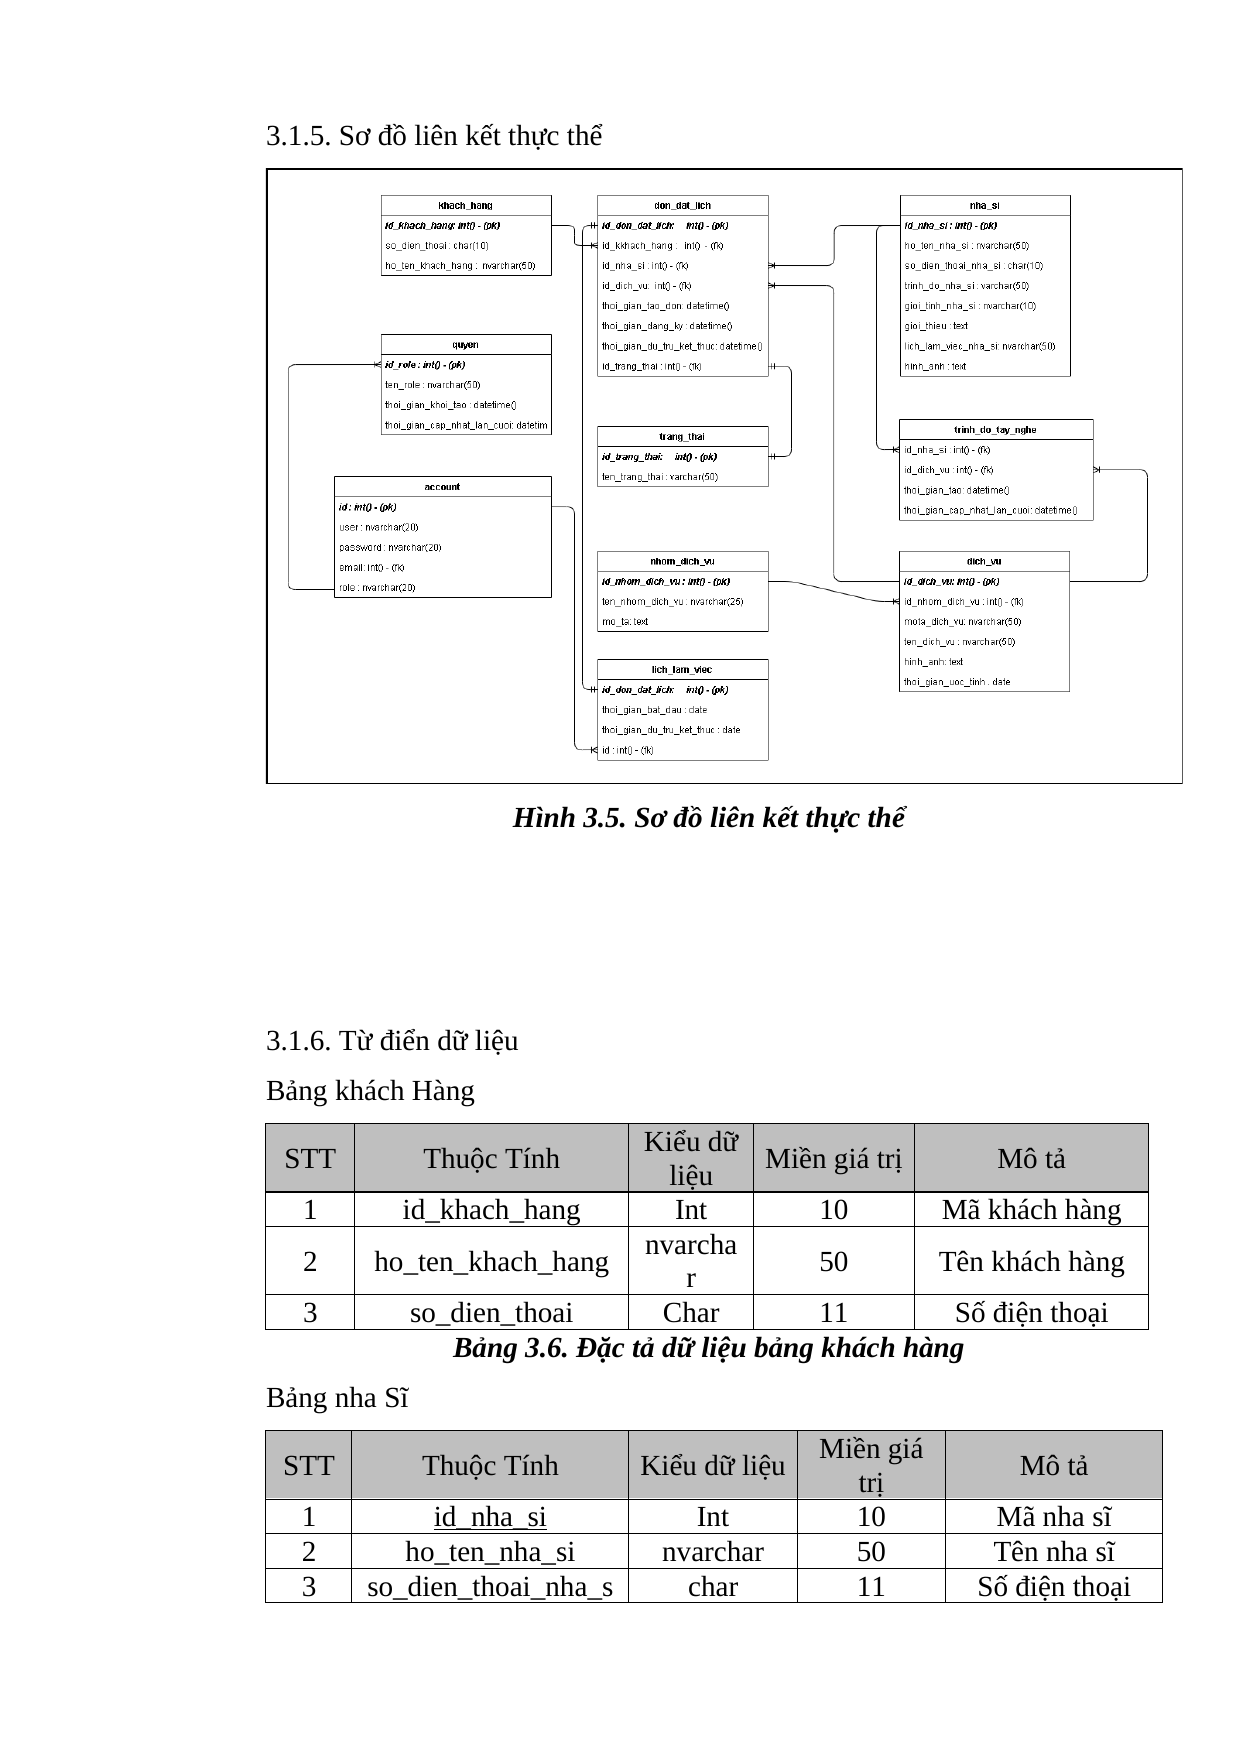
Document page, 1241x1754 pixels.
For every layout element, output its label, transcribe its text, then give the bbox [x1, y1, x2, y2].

table_cell 10 [798, 1500, 945, 1533]
table_cell Tên khách hàng [915, 1227, 1148, 1294]
table_cell ho_ten_nha_si [352, 1534, 628, 1568]
table_cell Số điện thoại [915, 1295, 1148, 1329]
text Bảng khách Hàng [207, 1073, 1152, 1107]
table_header Thuộc Tính [355, 1124, 628, 1191]
table_cell nvarchar [629, 1534, 797, 1568]
table_header Mô tả [915, 1124, 1148, 1191]
table_cell 11 [798, 1569, 945, 1602]
table_cell char [629, 1569, 797, 1602]
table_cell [352, 1569, 628, 1602]
table_header Mô tả [946, 1431, 1162, 1498]
table_header Kiểu dữ liệu [629, 1124, 753, 1191]
table_header Kiểu dữ liệu [629, 1431, 797, 1498]
subtitle 3.1.5. Sơ đồ liên kết thực thể [207, 118, 1152, 152]
subtitle 3.1.6. Từ điển dữ liệu [207, 1023, 1152, 1056]
table_cell so_dien_thoai [355, 1295, 628, 1329]
table_cell 10 [754, 1193, 914, 1226]
table_cell Mã khách hàng [915, 1193, 1148, 1226]
table_cell 50 [798, 1534, 945, 1568]
text Bảng nha Sĩ [207, 1380, 1152, 1414]
table_cell 2 [266, 1227, 354, 1294]
table_cell 3 [266, 1295, 354, 1329]
table_cell nvarchar [629, 1227, 753, 1294]
table_cell Int [629, 1500, 797, 1533]
table_cell Int [629, 1193, 753, 1226]
table_cell Tên nha sĩ [946, 1534, 1162, 1568]
table_cell 50 [754, 1227, 914, 1294]
table_cell Số điện thoại [946, 1569, 1162, 1602]
picture [265, 168, 1183, 784]
table_cell 3 [266, 1569, 351, 1602]
table_cell id_nha_si [352, 1500, 628, 1533]
text Hình 3.5. Sơ đồ liên kết thực thể [207, 801, 1152, 834]
table_header STT [266, 1124, 354, 1191]
table_cell Mã nha sĩ [946, 1500, 1162, 1533]
table_header Miền giá trị [798, 1431, 945, 1498]
text Bảng 3.6. Đặc tả dữ liệu bảng khách hàng [207, 1330, 1152, 1363]
table_cell id_khach_hang [355, 1193, 628, 1226]
table_header Thuộc Tính [352, 1431, 628, 1498]
table_header Miền giá trị [754, 1124, 914, 1191]
table_cell ho_ten_khach_hang [355, 1227, 628, 1294]
table_cell 2 [266, 1534, 351, 1568]
table_cell 1 [266, 1193, 354, 1226]
table_cell 11 [754, 1295, 914, 1329]
table_cell 1 [266, 1500, 351, 1533]
table_header STT [266, 1431, 351, 1498]
table_cell Char [629, 1295, 753, 1329]
